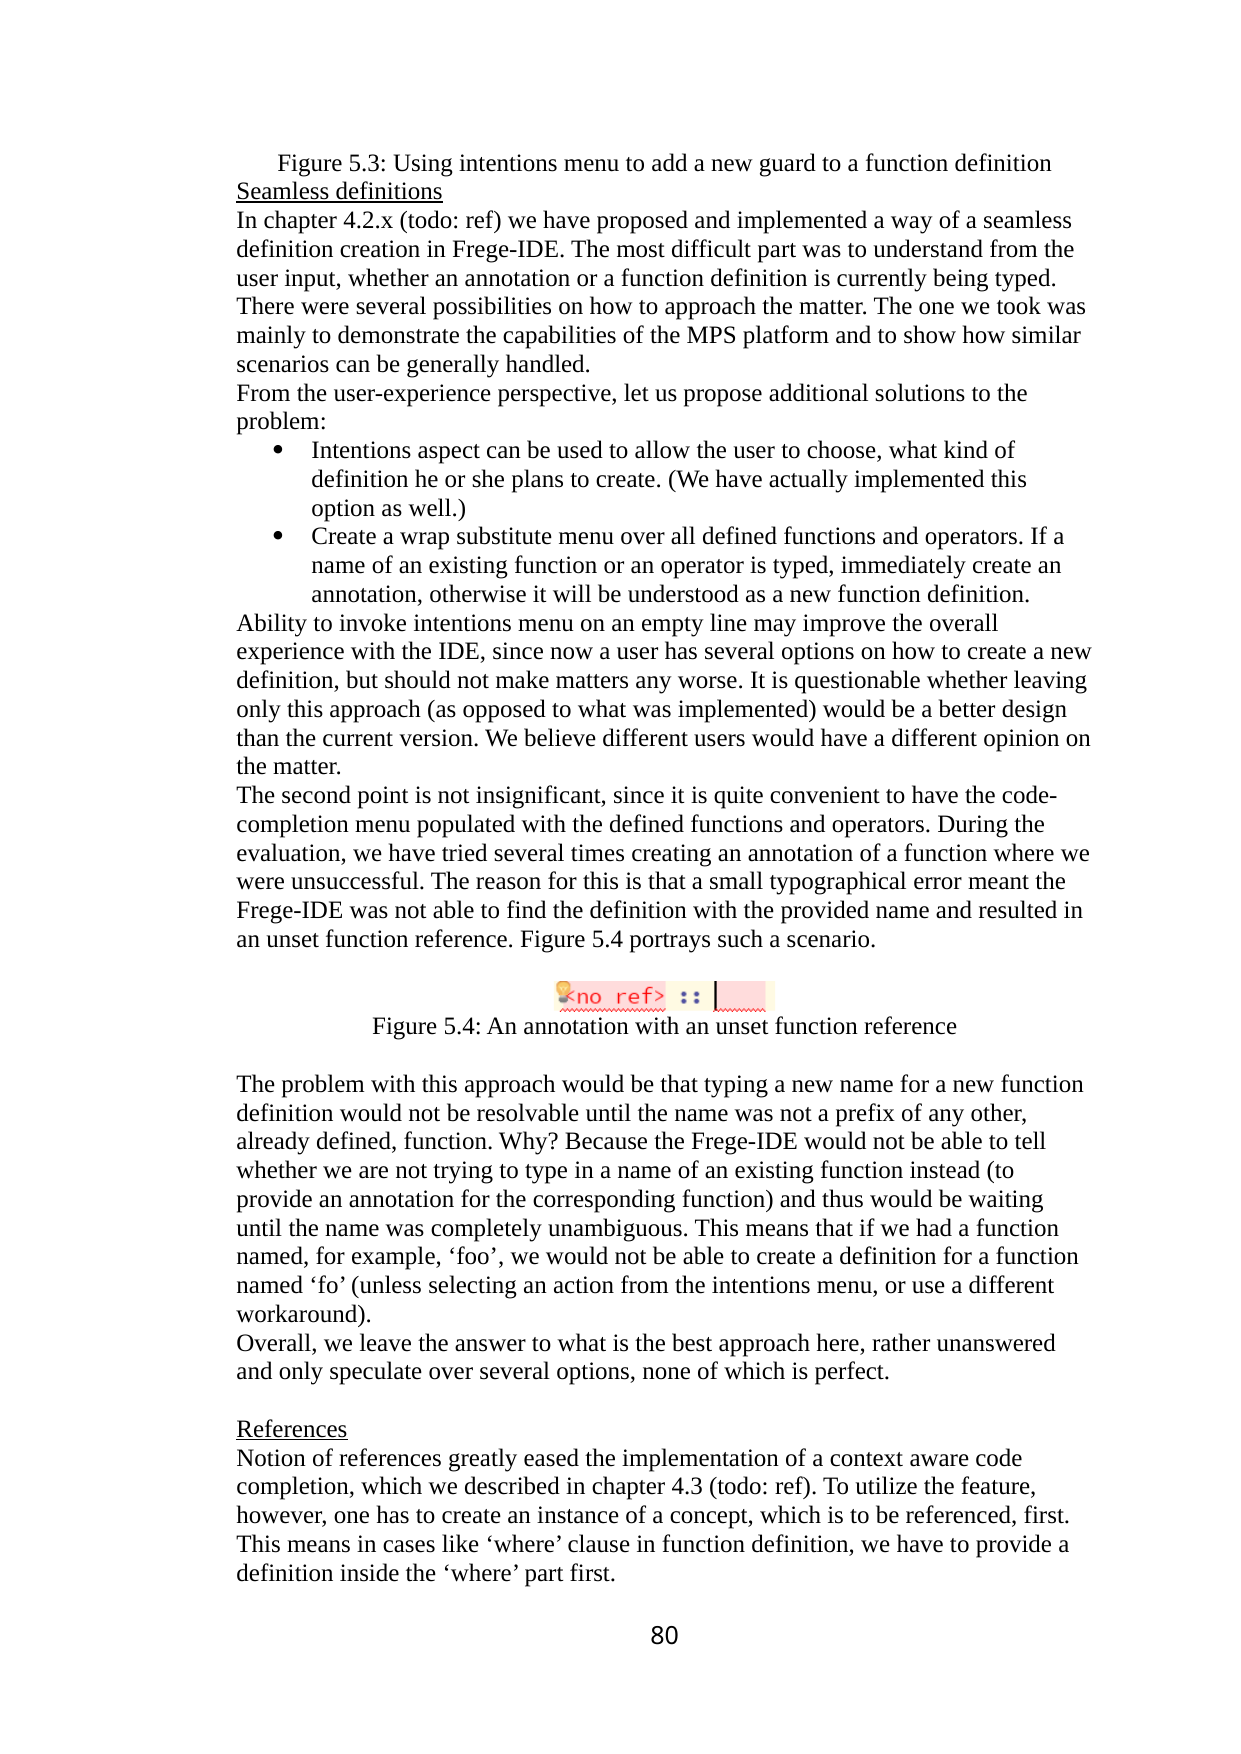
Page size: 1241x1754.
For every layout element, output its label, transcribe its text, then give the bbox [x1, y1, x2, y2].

text Overall, we leave the answer to what is the best approach here, rather unanswered and only speculate over several options, none of which is perfect. [236, 1328, 1092, 1385]
picture [553, 981, 775, 1012]
text Figure 5.4: An annotation with an unset function reference [236, 1011, 1092, 1040]
text The problem with this approach would be that typing a new name for a new function definition would not be resolvable until the name was not a prefix of any other, already defined, function. Why? Because the Frege-IDE would not be able to tell whether we are not trying to type in a name of an existing function instead (to provide an annotation for the corresponding function) and thus would be waiting until the name was completely unambiguous. This means that if we had a function named, for example, ‘foo’, we would not be able to create a definition for a function named ‘fo’ (unless selecting an action from the intentions menu, or use a different workaround). [236, 1069, 1092, 1328]
text Notion of references greatly eased the implementation of a context aware code completion, which we described in chapter 4.3 (todo: ref). To utilize the feature, however, one has to create an instance of a concept, which is to be referenced, first. This means in cases like ‘where’ clause in function definition, we have to provide a definition inside the ‘where’ part first. [236, 1443, 1092, 1586]
text Figure 5.3: Using intentions menu to add a new guard to a function definition [236, 148, 1092, 176]
text The second point is not insignificant, since it is quite convenient to have the code-completion menu populated with the defined functions and operators. During the evaluation, we have tried several times creating an annotation of a function where we were unsuccessful. The reason for this is that a small typographical error meant the Frege-IDE was not able to find the definition with the provided name and resulted in an unset function reference. Figure 5.4 portrays such a scenario. [236, 780, 1092, 953]
list Intentions aspect can be used to allow the user to choose, what kind of definition he or she plans to create. (We have actually implemented this option as well.) [274, 435, 1092, 521]
text References [236, 1414, 1092, 1443]
text From the user-experience perspective, let us propose additional solutions to the problem: [236, 378, 1092, 435]
text In chapter 4.2.x (todo: ref) we have proposed and implemented a way of a seamless definition creation in Frege-IDE. The most difficult part was to understand from the user input, whether an annotation or a function definition is currently being typed. There were several possibilities on how to approach the matter. The one we took was mainly to demonstrate the capabilities of the MPS platform and to show how similar scenarios can be generally handled. [236, 205, 1092, 378]
text Ability to invoke intentions menu on an empty line may improve the overall experience with the IDE, since now a user has several options on how to create a new definition, but should not make matters any worse. It is questionable whether leaving only this approach (as opposed to what was implemented) would be a better design than the current version. We believe different users would have a different opinion on the matter. [236, 608, 1092, 780]
list Create a wrap substitute menu over all defined functions and operators. If a name of an existing function or an operator is typed, immediately create an annotation, otherwise it will be understood as a new function definition. [274, 521, 1092, 608]
text Seamless definitions [236, 176, 1092, 205]
